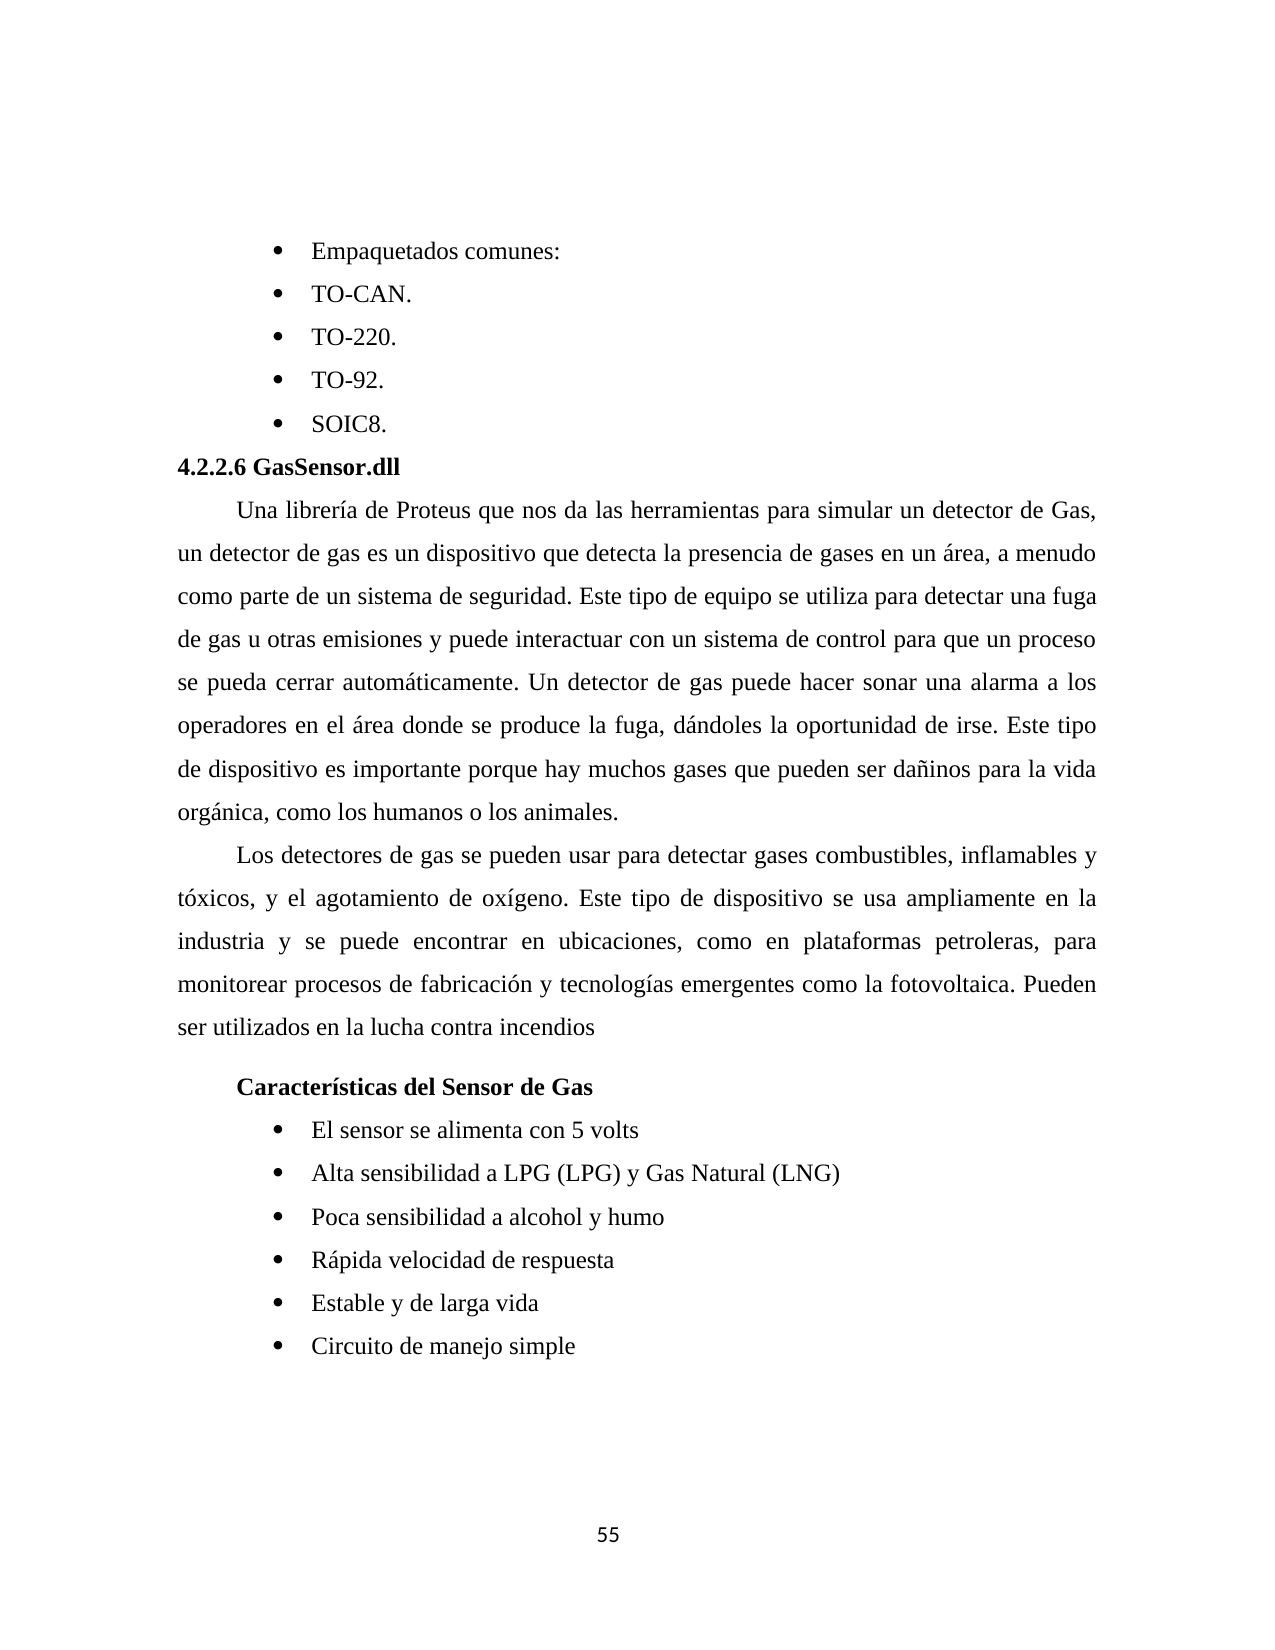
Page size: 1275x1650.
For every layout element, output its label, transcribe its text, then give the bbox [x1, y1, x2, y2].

list TO-CAN. [274, 279, 1098, 308]
list TO-92. [274, 366, 1098, 394]
list Circuito de manejo simple [274, 1331, 1098, 1360]
list Alta sensibilidad a LPG (LPG) y Gas Natural (LNG) [274, 1158, 1098, 1187]
text Los detectores de gas se pueden usar para detectar gases combustibles, inflamables y tóxicos, y el agotamiento de oxígeno. Este tipo de dispositivo se usa ampliamente en la industria y se puede encontrar en ubicaciones, como en plataformas petroleras, para monitorear procesos de fabricación y tecnologías emergentes como la fotovoltaica. Pueden ser utilizados en la lucha contra incendios [177, 840, 1098, 1041]
list SOIC8. [274, 409, 1098, 437]
text 4.2.2.6 GasSensor.dll [177, 452, 1098, 481]
list Poca sensibilidad a alcohol y humo [274, 1202, 1098, 1230]
text Características del Sensor de Gas [177, 1072, 1098, 1101]
text Una librería de Proteus que nos da las herramientas para simular un detector de Gas, un detector de gas es un dispositivo que detecta la presencia de gases en un área, a menudo como parte de un sistema de seguridad. Este tipo de equipo se utiliza para detectar una fuga de gas u otras emisiones y puede interactuar con un sistema de control para que un proceso se pueda cerrar automáticamente. Un detector de gas puede hacer sonar una alarma a los operadores en el área donde se produce la fuga, dándoles la oportunidad de irse. Este tipo de dispositivo es importante porque hay muchos gases que pueden ser dañinos para la vida orgánica, como los humanos o los animales. [177, 495, 1098, 826]
list Rápida velocidad de respuesta [274, 1245, 1098, 1273]
list Estable y de larga vida [274, 1288, 1098, 1317]
list TO-220. [274, 322, 1098, 351]
list El sensor se alimenta con 5 volts [274, 1115, 1098, 1144]
list Empaquetados comunes: [274, 236, 1098, 265]
